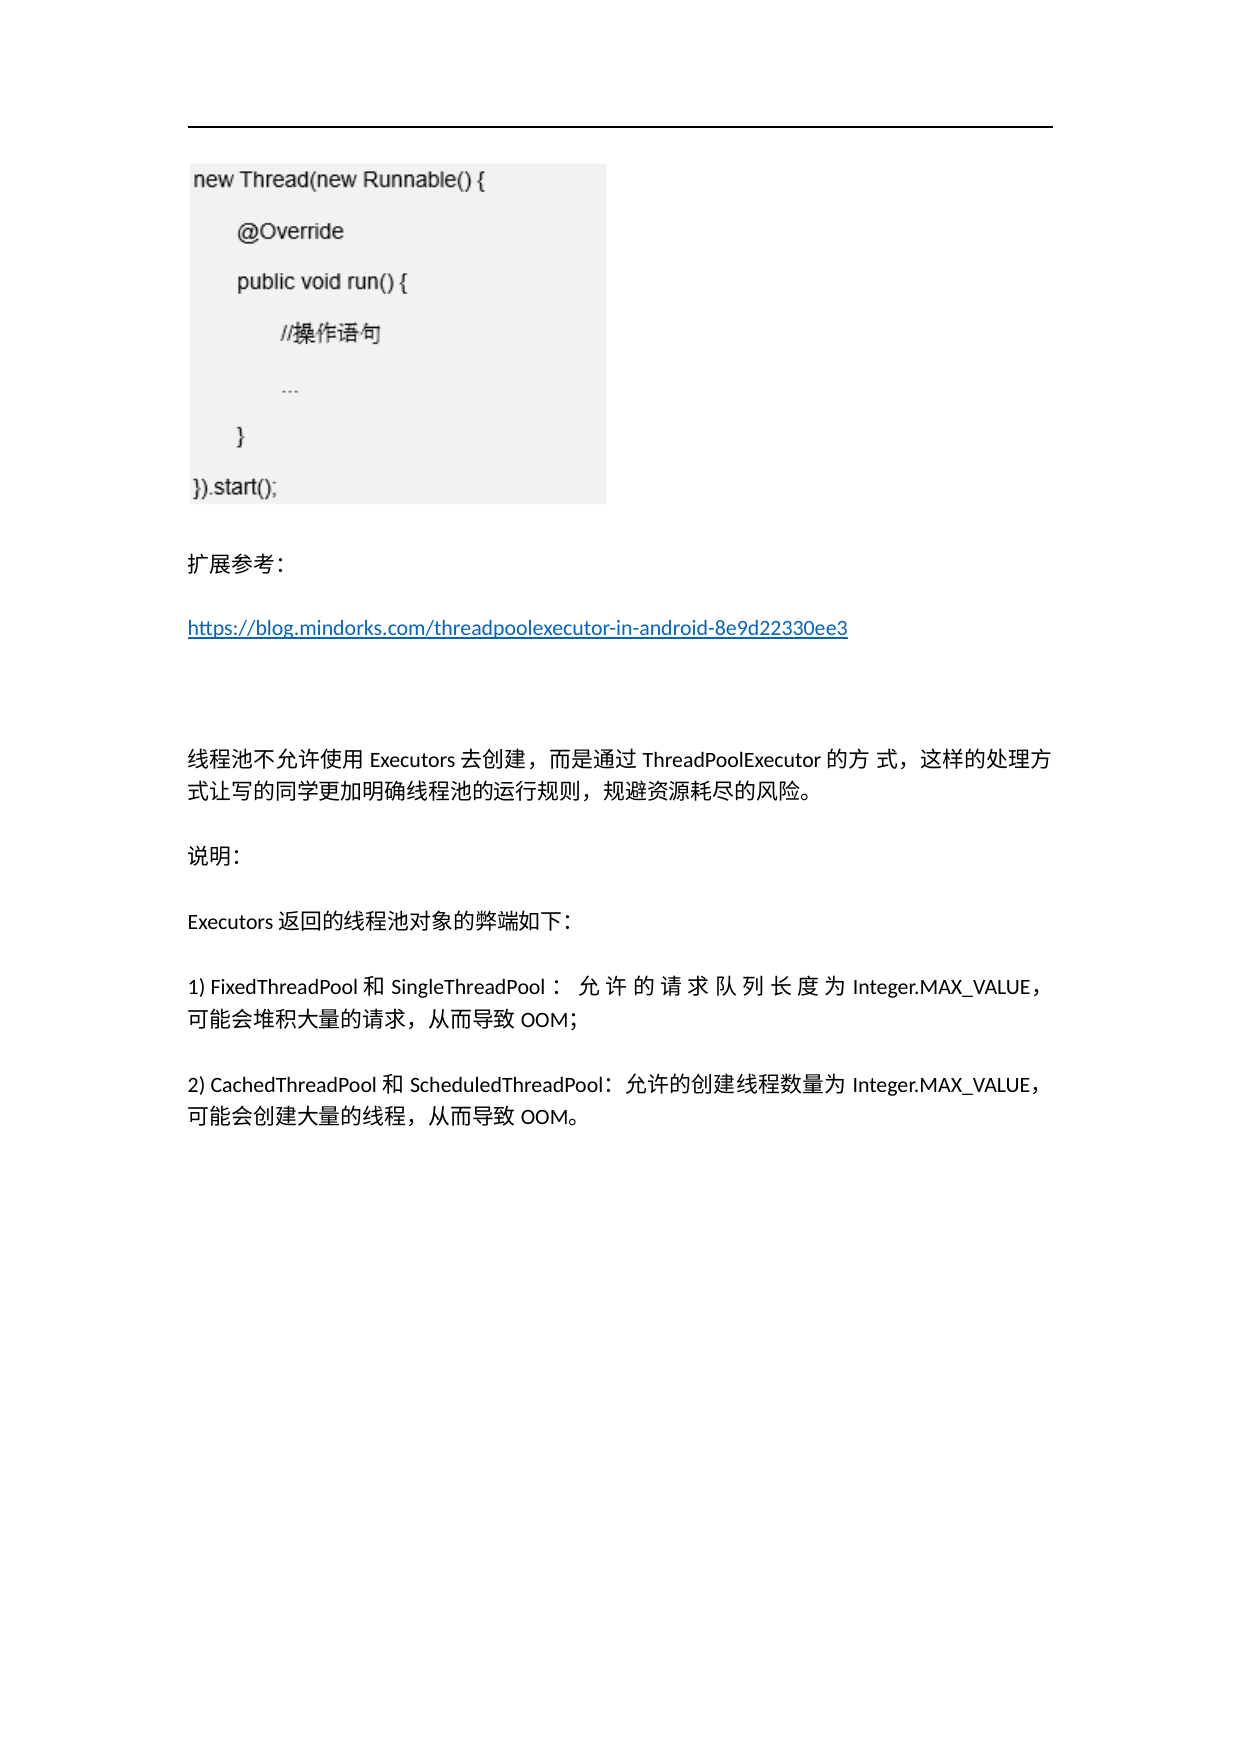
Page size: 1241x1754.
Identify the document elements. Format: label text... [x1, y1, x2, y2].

text https://blog.mindorks.com/threadpoolexecutor-in-android-8e9d22330ee3 [187, 611, 1053, 644]
text Executors 返回的线程池对象的弊端如下： [187, 904, 1053, 936]
text 扩展参考： [187, 546, 1053, 579]
picture [187, 156, 607, 512]
text 线程池不允许使用 Executors 去创建，而是通过 ThreadPoolExecutor 的方 式，这样的处理方式让写的同学更加明确线程池的运行规则，规避资源耗尽的风险。 [187, 741, 1053, 806]
text 1) FixedThreadPool 和 SingleThreadPool ： 允 许 的 请 求 队 列 长 度 为 Integer.MAX_VALUE，可能会堆积大量的请求，从而导致 OOM； [187, 969, 1053, 1034]
text 说明： [187, 839, 1053, 871]
text 2) CachedThreadPool 和 ScheduledThreadPool：允许的创建线程数量为 Integer.MAX_VALUE，可能会创建大量的线程，从而导致 OOM。 [187, 1066, 1053, 1131]
